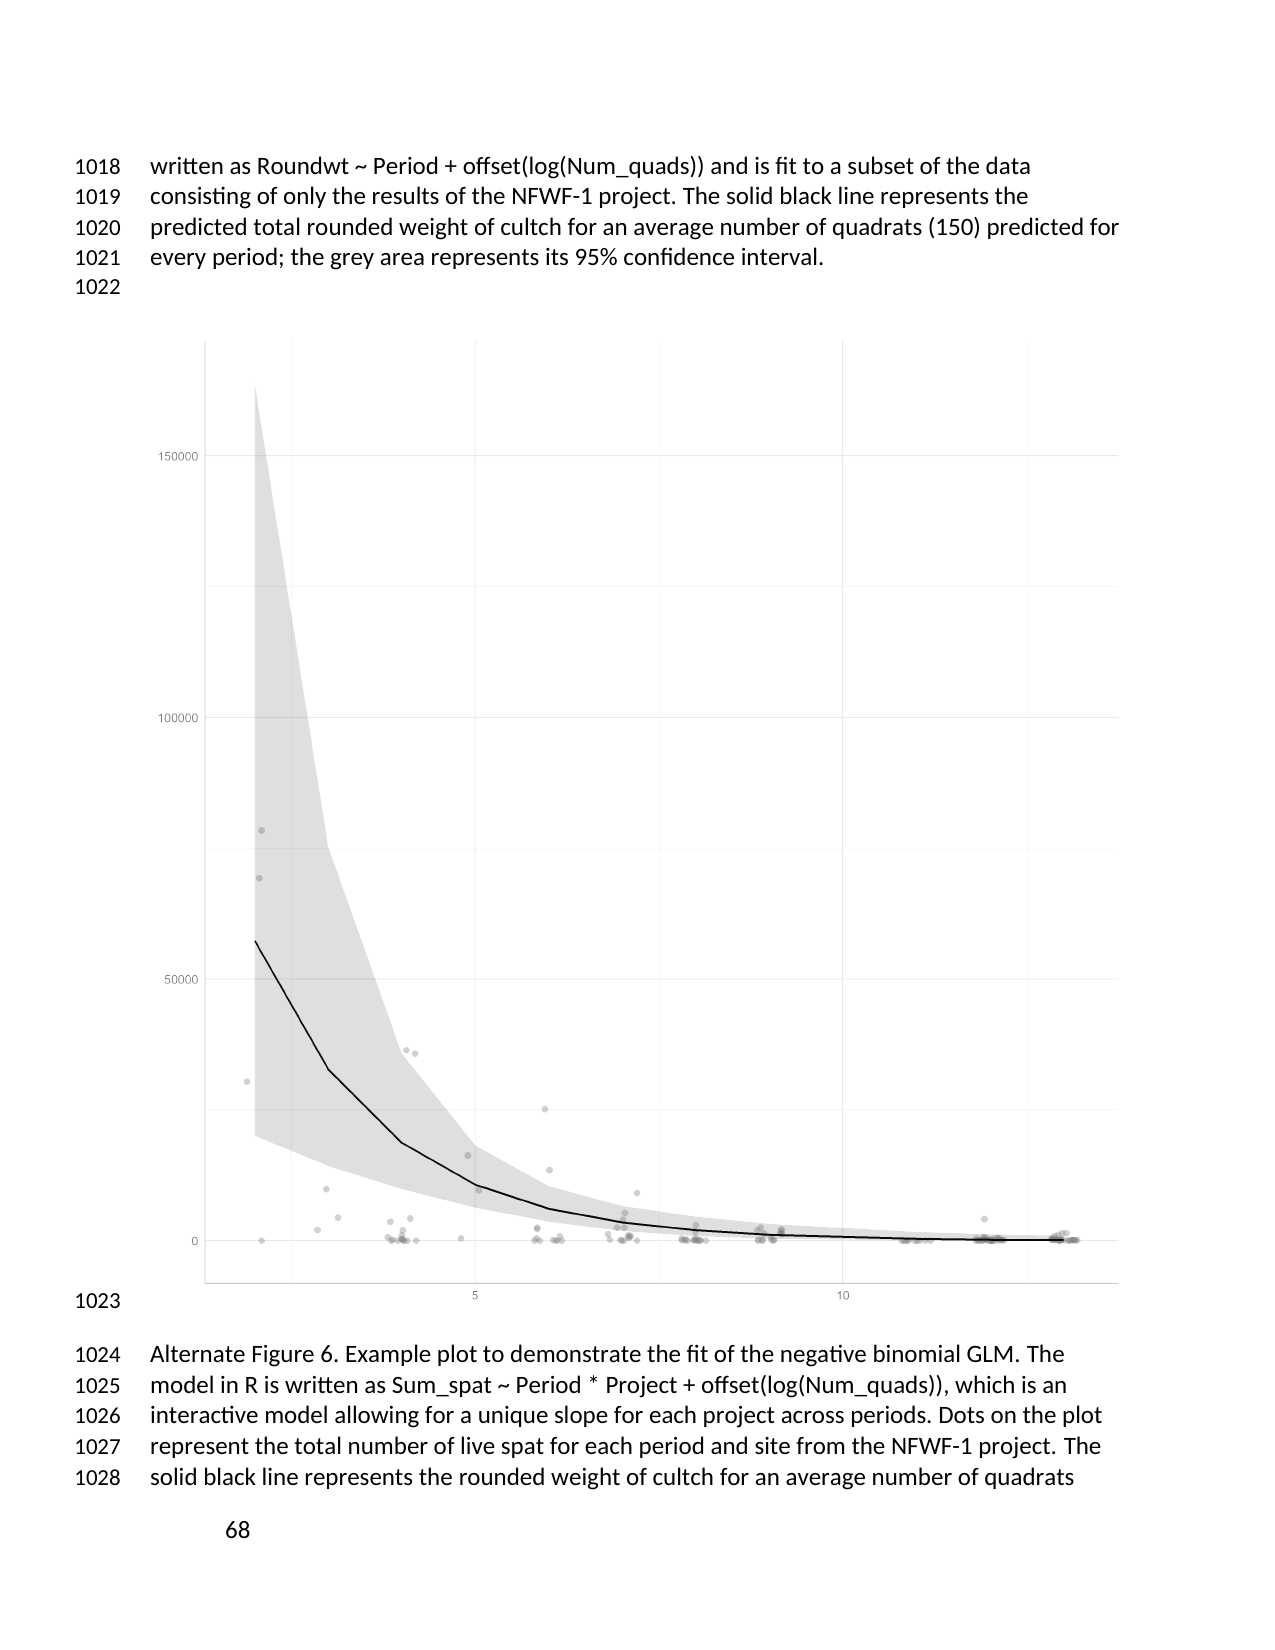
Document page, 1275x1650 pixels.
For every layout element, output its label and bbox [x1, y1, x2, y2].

text [150, 1339, 1125, 1491]
picture [150, 333, 1125, 1309]
text [150, 150, 1125, 272]
